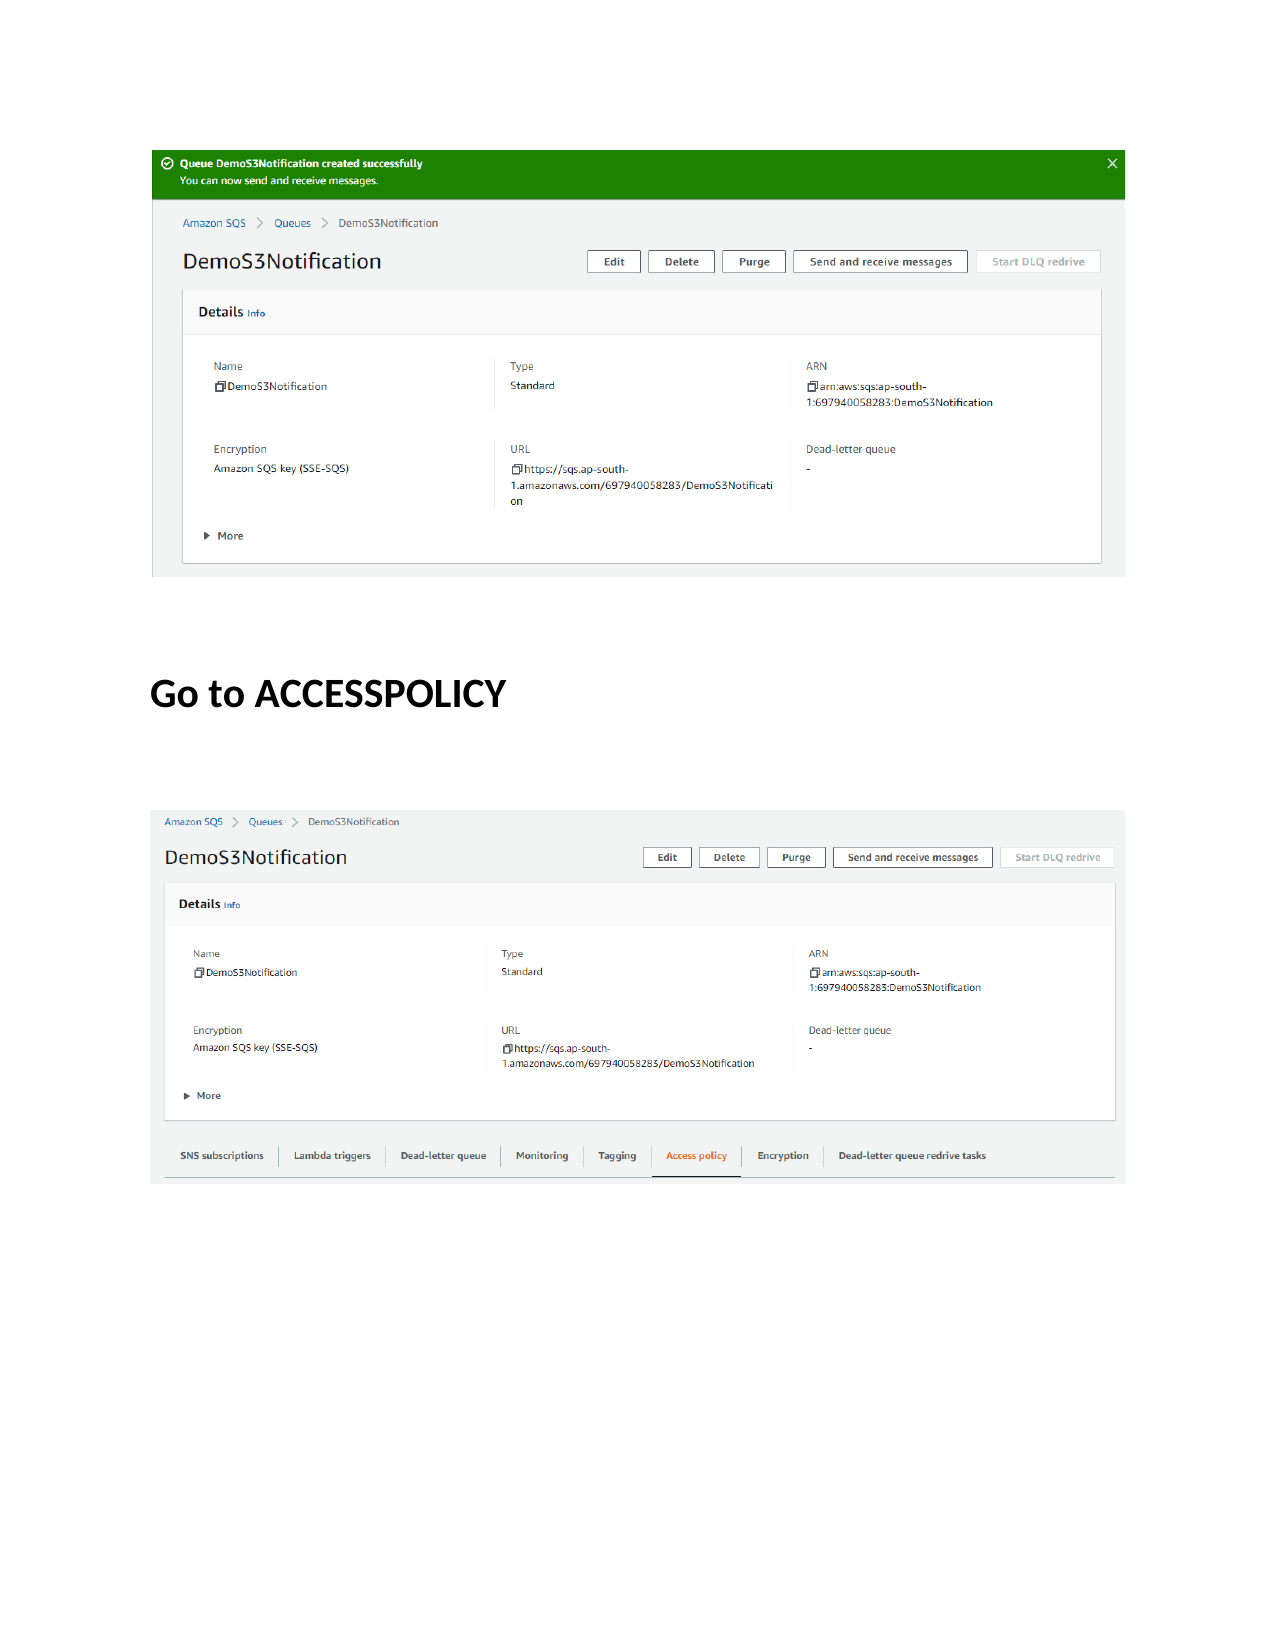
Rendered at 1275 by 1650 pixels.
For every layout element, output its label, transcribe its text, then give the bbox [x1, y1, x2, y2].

picture [150, 810, 1125, 1184]
text Go to ACCESSPOLICY [150, 667, 1125, 718]
picture [150, 150, 1125, 577]
